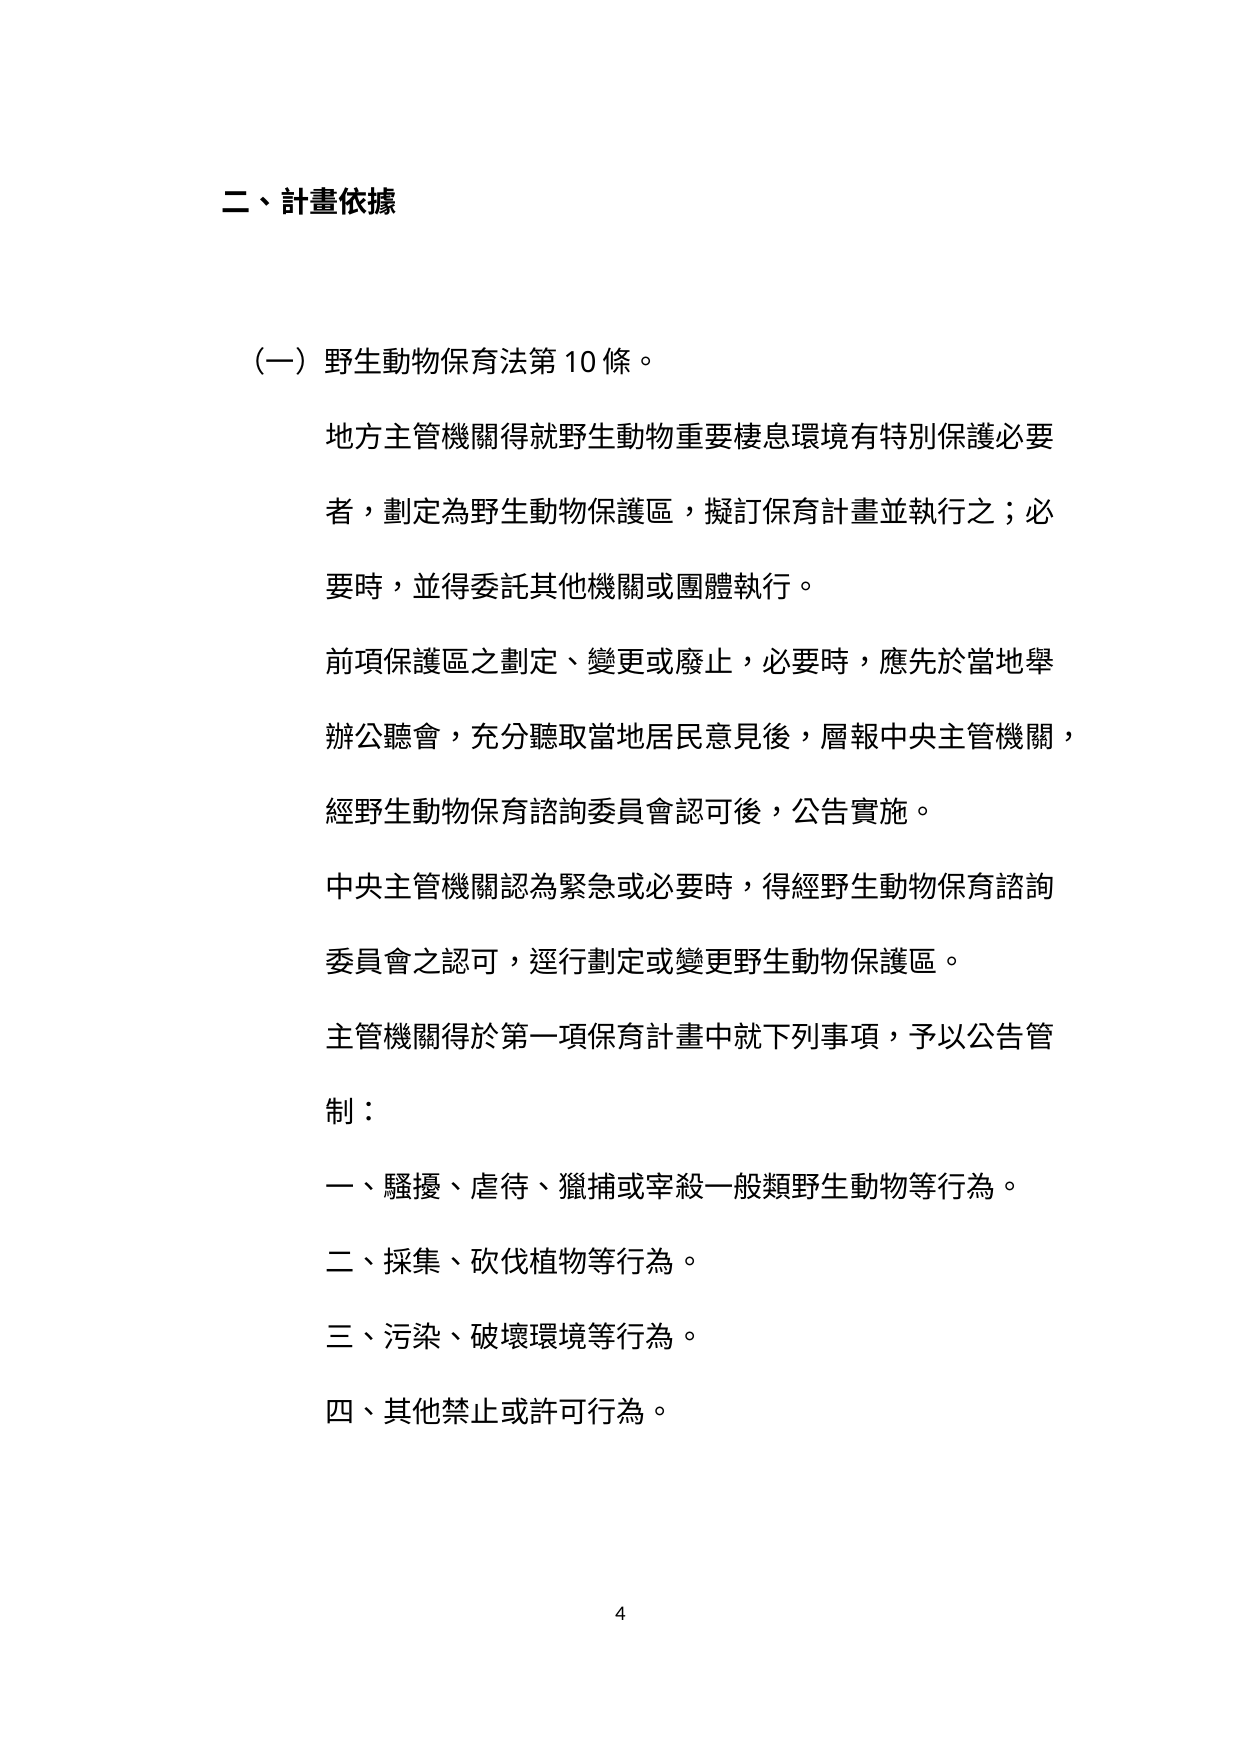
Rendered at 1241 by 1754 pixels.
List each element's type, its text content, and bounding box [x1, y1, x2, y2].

text 主管機關得於第一項保育計畫中就下列事項，予以公告管制： [325, 997, 1063, 1147]
text 一、騷擾、虐待、獵捕或宰殺一般類野生動物等行為。 [325, 1147, 1063, 1222]
text 前項保護區之劃定、變更或廢止，必要時，應先於當地舉辦公聽會，充分聽取當地居民意見後，層報中央主管機關，經野生動物保育諮詢委員會認可後，公告實施。 [325, 622, 1063, 847]
subtitle 二、計畫依據 [221, 162, 1063, 237]
text 三、污染、破壞環境等行為。 [325, 1297, 1063, 1372]
text 四、其他禁止或許可行為。 [325, 1372, 1063, 1447]
text 中央主管機關認為緊急或必要時，得經野生動物保育諮詢委員會之認可，逕行劃定或變更野生動物保護區。 [325, 847, 1063, 997]
text 地方主管機關得就野生動物重要棲息環境有特別保護必要者，劃定為野生動物保護區，擬訂保育計畫並執行之；必要時，並得委託其他機關或團體執行。 [325, 397, 1063, 622]
text 二、採集、砍伐植物等行為。 [325, 1222, 1063, 1297]
text （一）野生動物保育法第10條。 [236, 322, 1063, 397]
